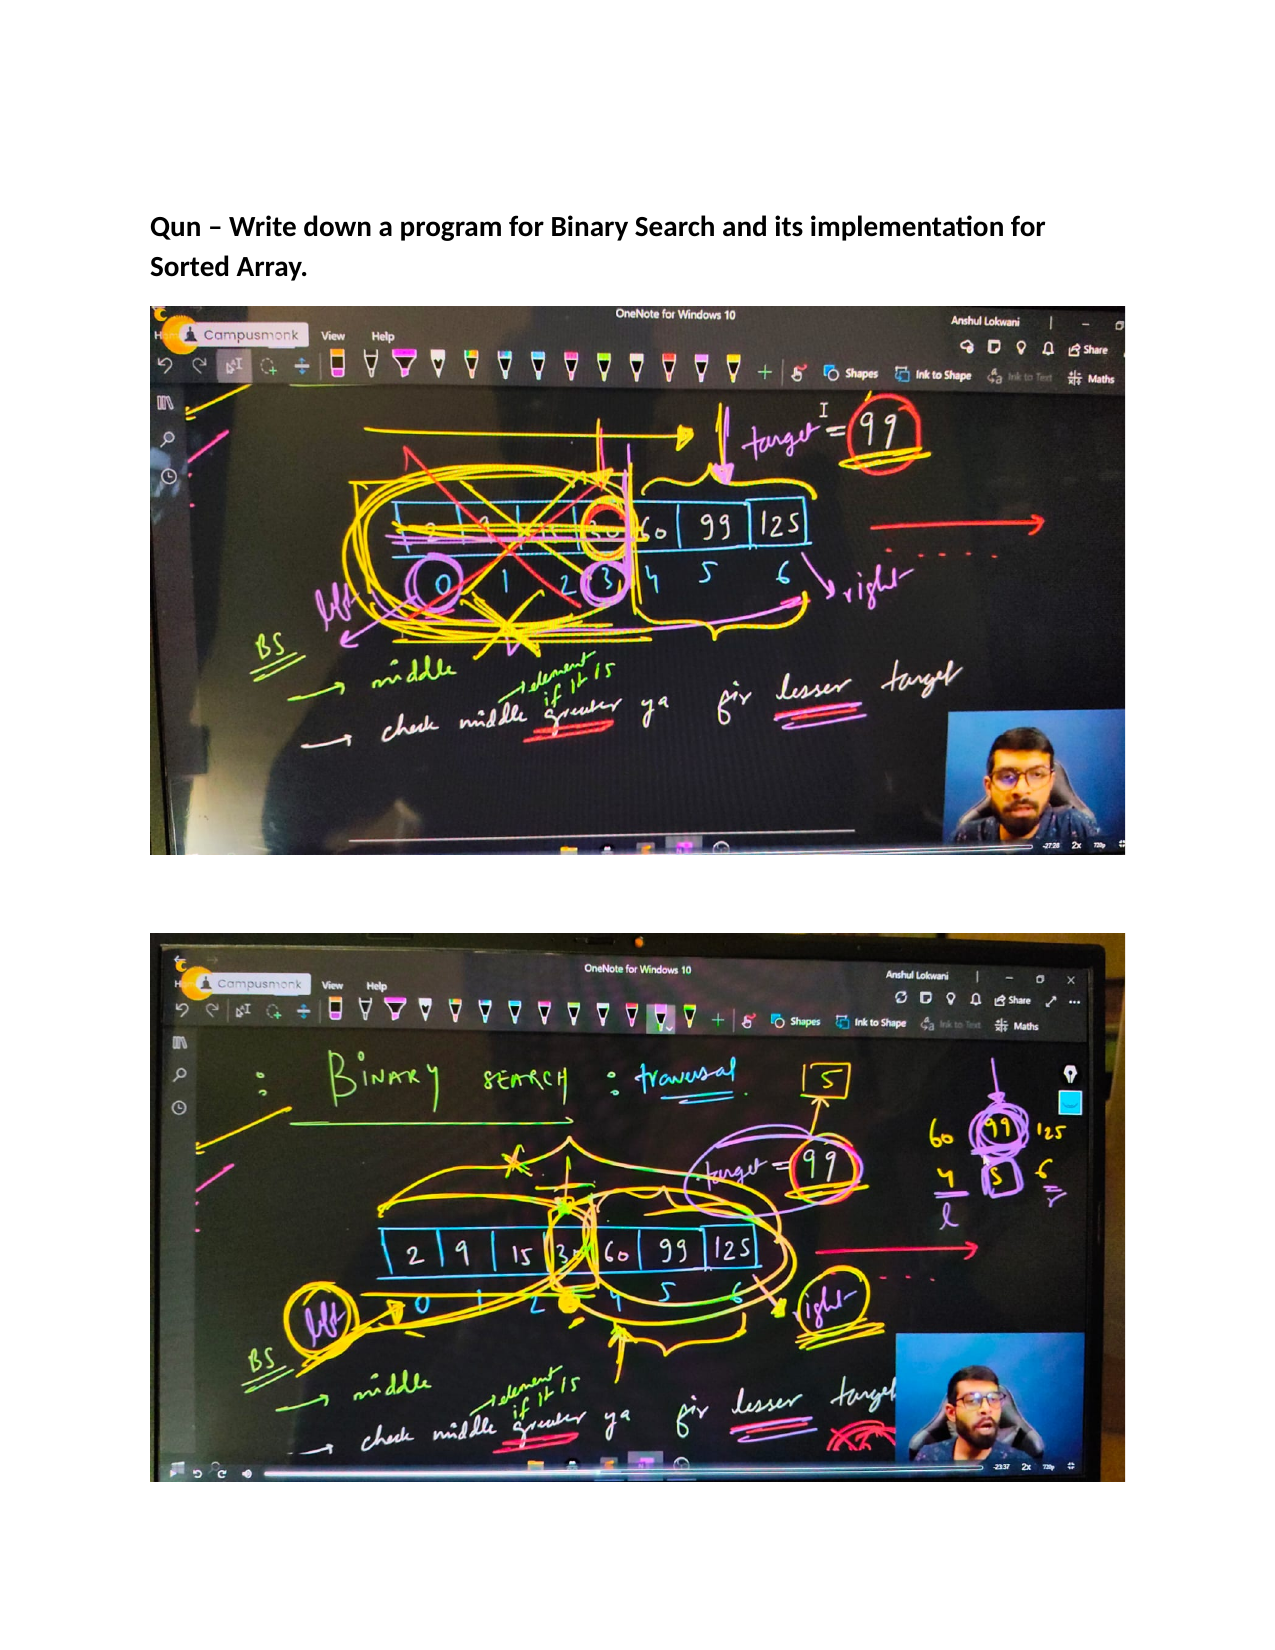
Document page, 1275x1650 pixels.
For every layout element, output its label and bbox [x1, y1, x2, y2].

picture [150, 933, 1125, 1482]
picture [150, 306, 1125, 855]
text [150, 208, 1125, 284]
